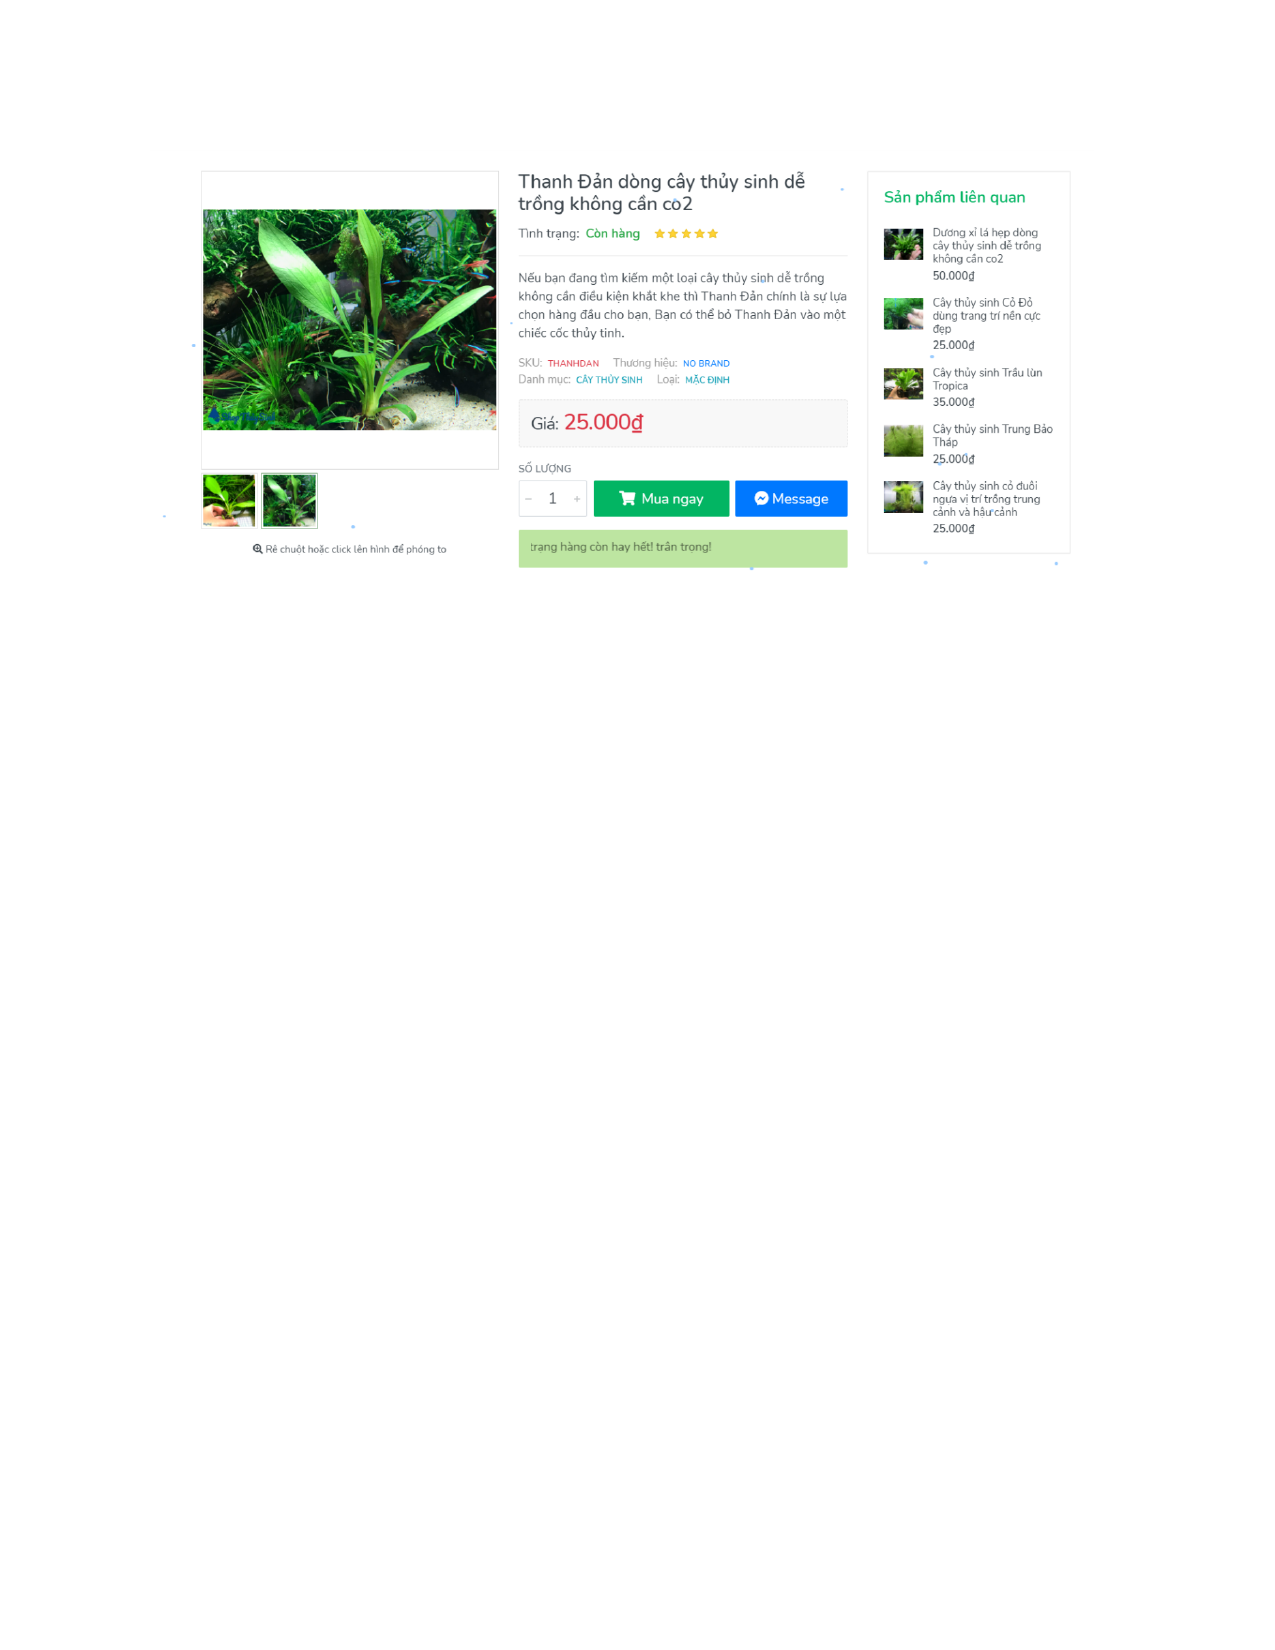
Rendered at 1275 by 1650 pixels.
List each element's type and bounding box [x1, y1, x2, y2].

picture [150, 150, 1094, 572]
